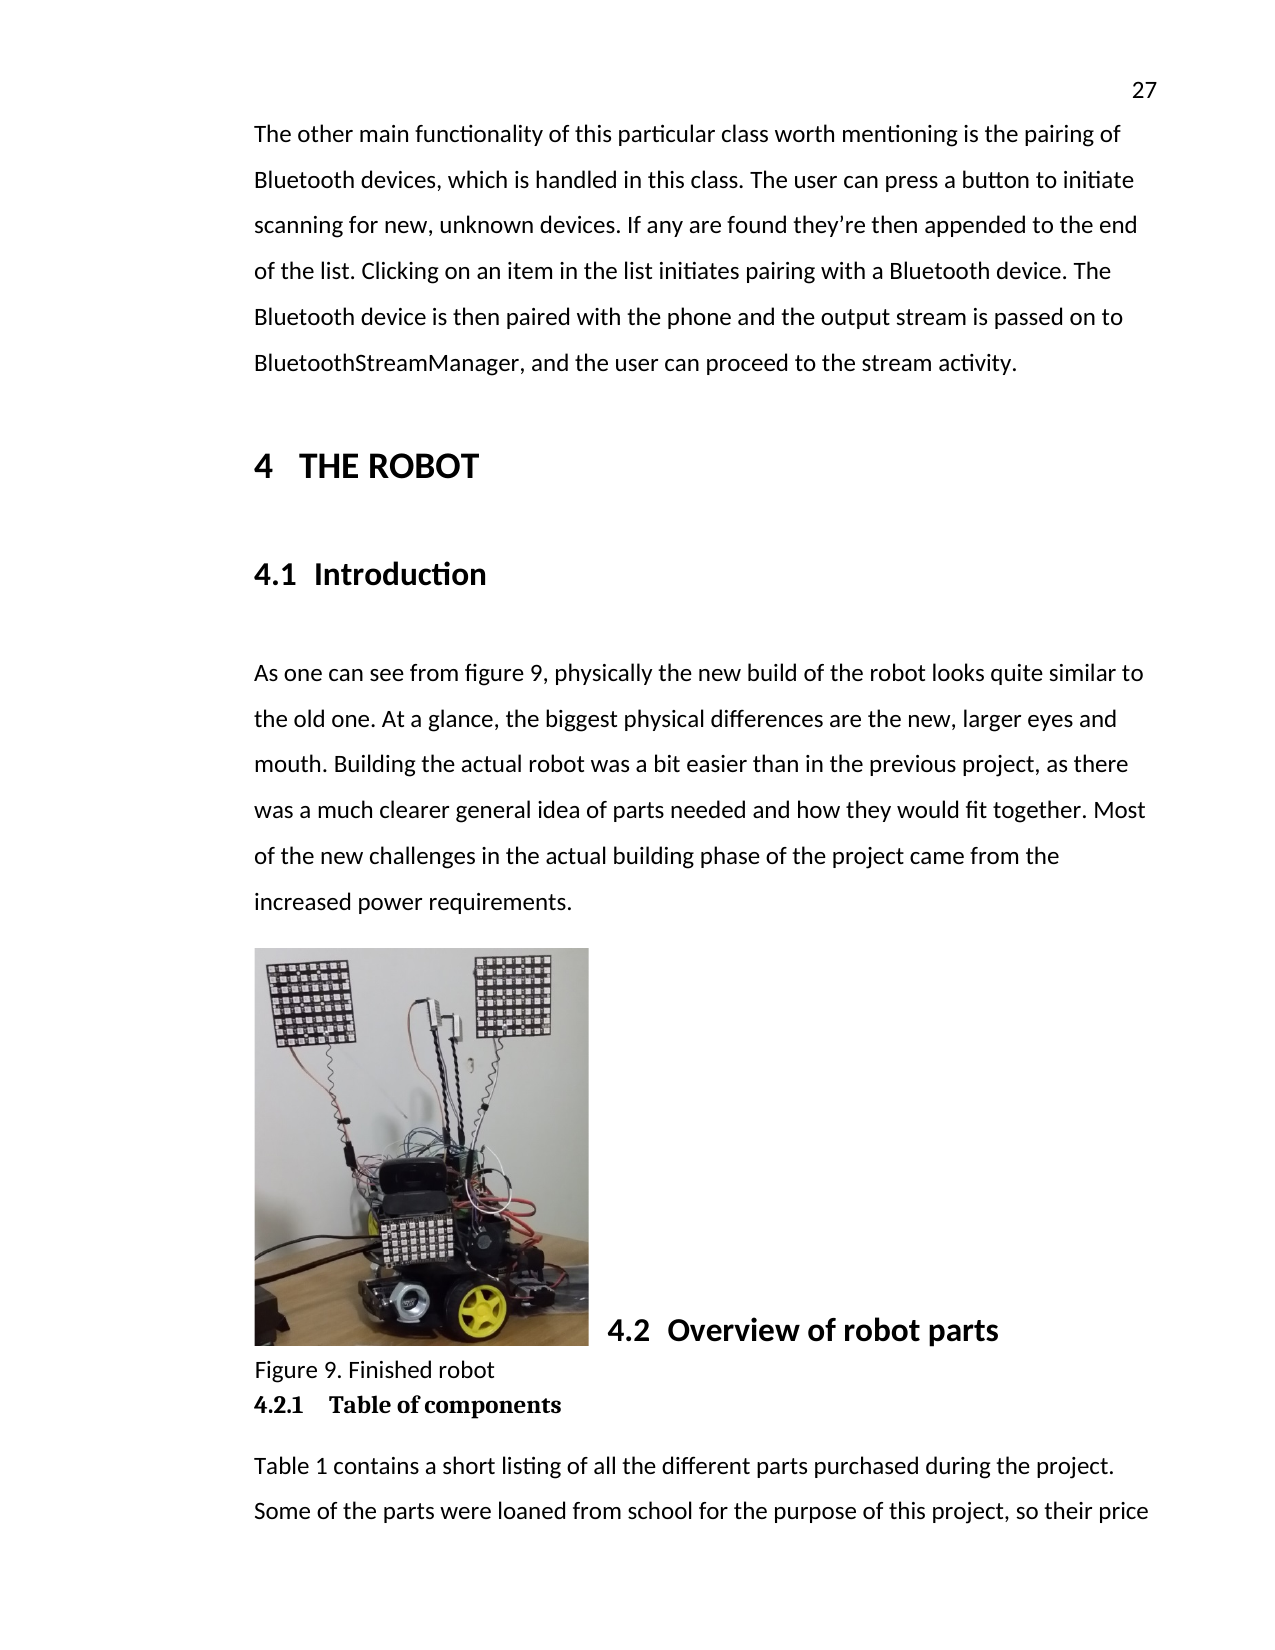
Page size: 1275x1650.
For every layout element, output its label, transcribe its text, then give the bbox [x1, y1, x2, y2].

subtitle The robot [254, 442, 1157, 488]
text As one can see from figure 9, physically the new build of the robot looks quite similar to the old one. At a glance, the biggest physical differences are the new, larger eyes and mouth. Building the actual robot was a bit easier than in the previous project, as there was a much clearer general idea of parts needed and how they would fit together. Most of the new challenges in the actual building phase of the project came from the increased power requirements. [254, 657, 1157, 916]
text The other main functionality of this particular class worth mentioning is the pairing of Bluetooth devices, which is handled in this class. The user can press a button to initiate scanning for new, unknown devices. If any are found they’re then appended to the end of the list. Clicking on an item in the list initiates pairing with a Bluetooth device. The Bluetooth device is then paired with the phone and the output stream is passed on to BluetoothStreamManager, and the user can proceed to the stream activity. [254, 118, 1157, 377]
subtitle Table of components [254, 1391, 1157, 1419]
subtitle Overview of robot parts [254, 1309, 1157, 1349]
picture [254, 948, 589, 1346]
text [254, 1450, 1157, 1526]
subtitle Introduction [254, 553, 1157, 594]
